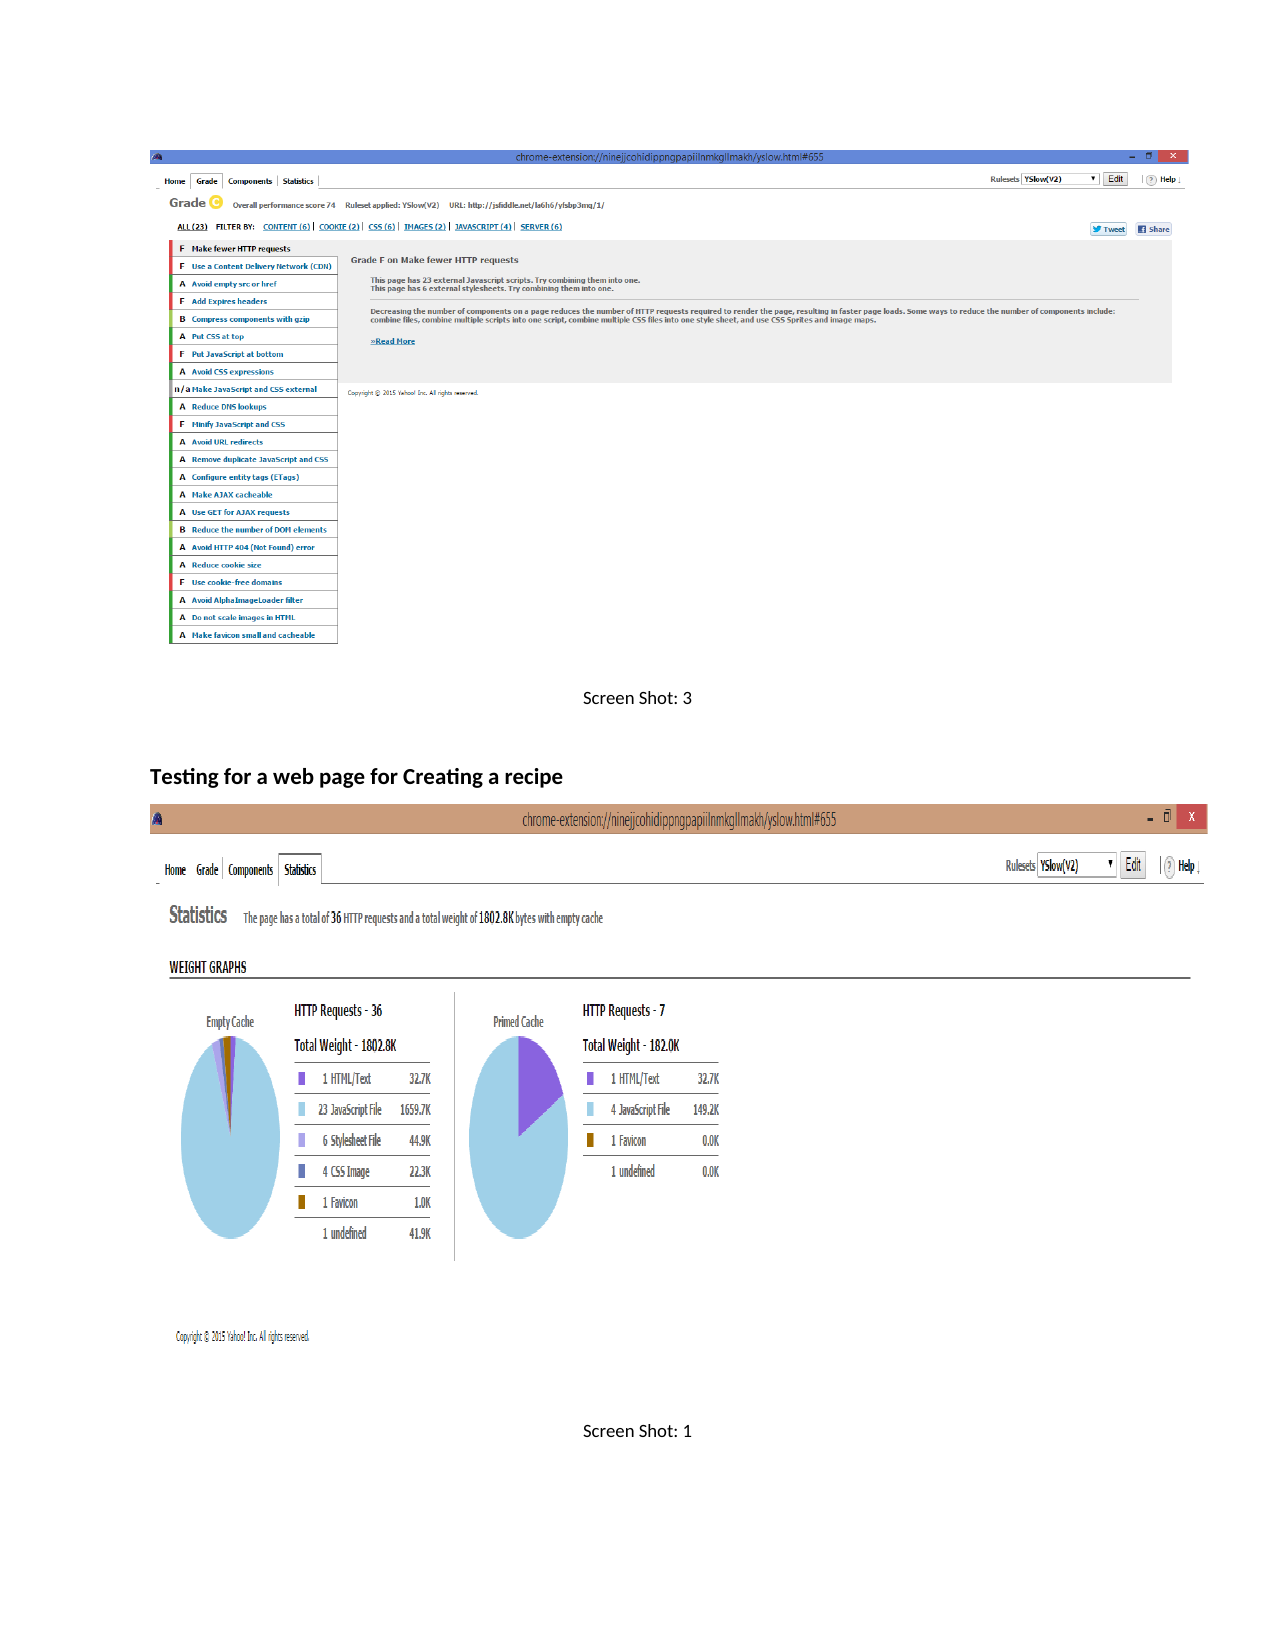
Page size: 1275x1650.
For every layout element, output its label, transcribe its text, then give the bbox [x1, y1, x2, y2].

picture [150, 804, 1208, 1406]
list Screen Shot: 3 [150, 686, 1125, 709]
list Testing for a web page for Creating a recipe [150, 762, 1125, 790]
list Screen Shot: 1 [150, 1420, 1125, 1443]
picture [150, 150, 1189, 672]
